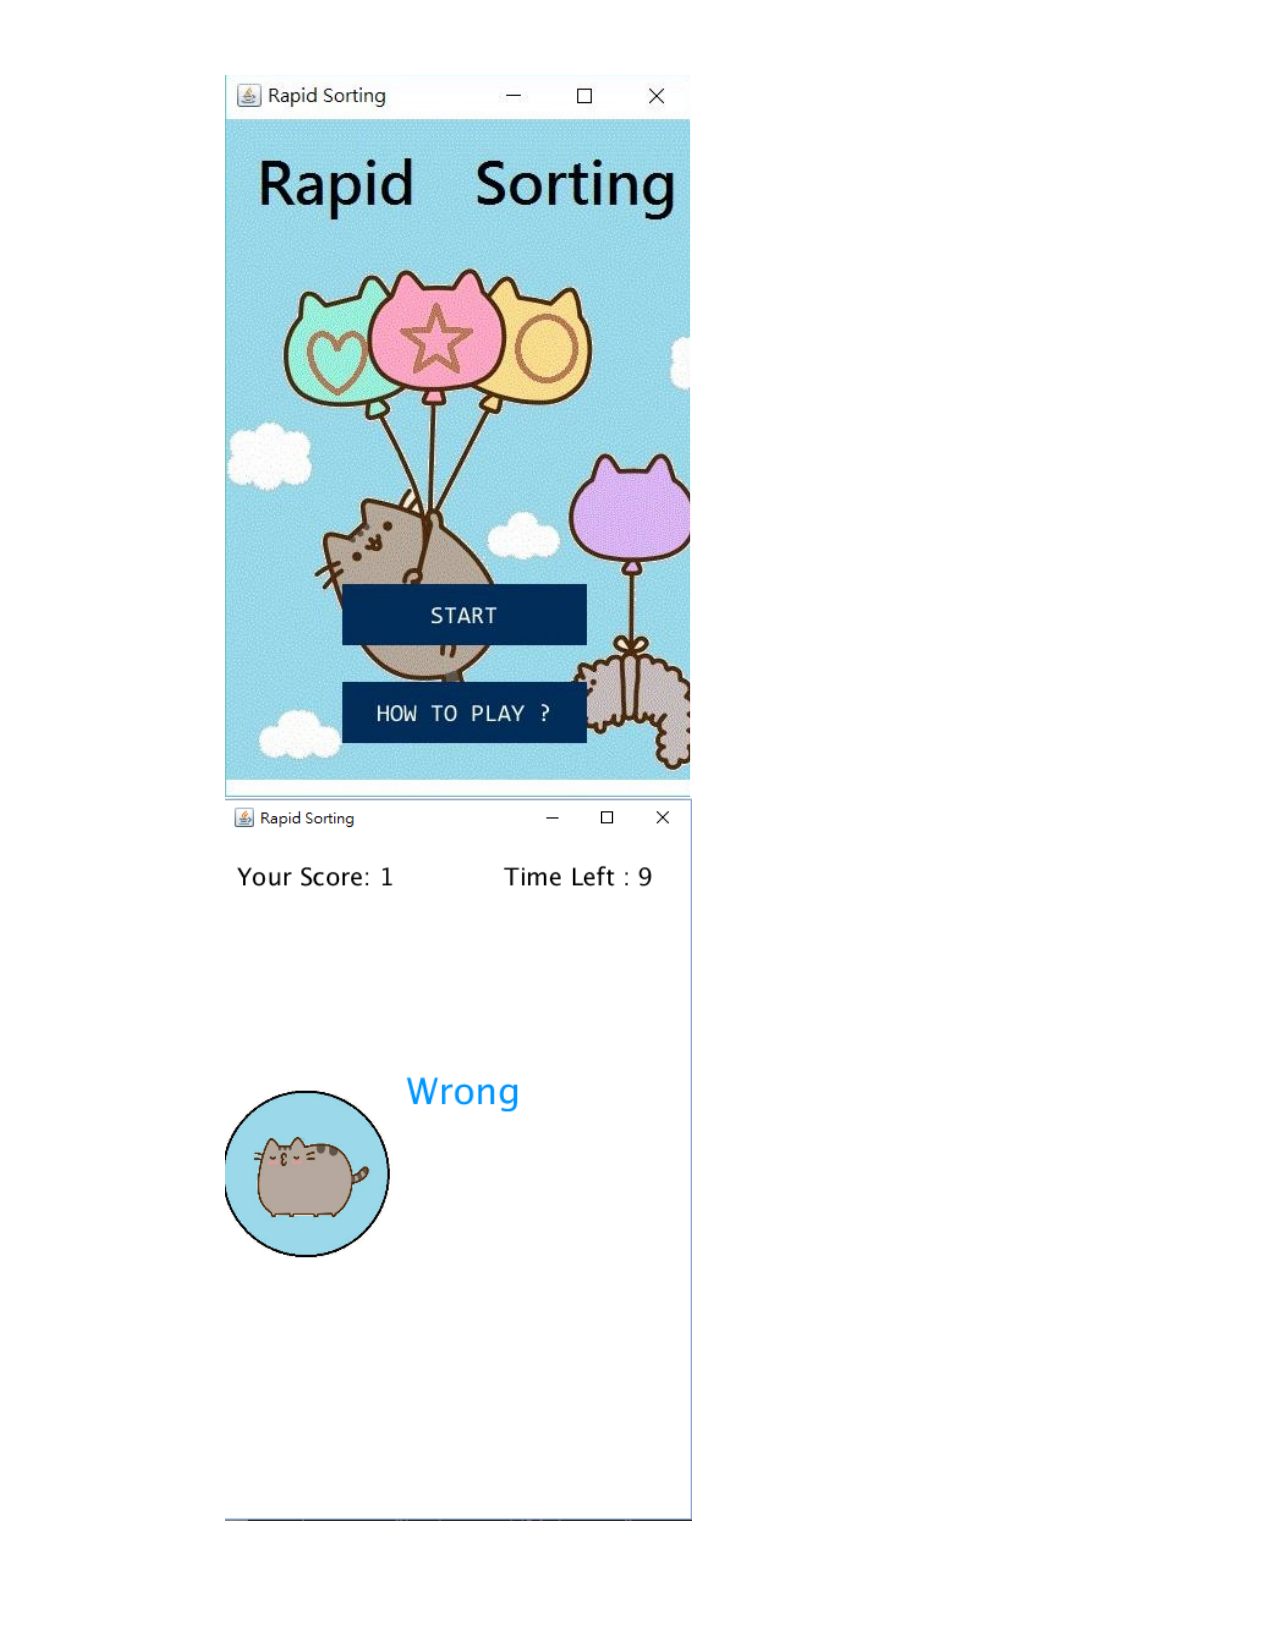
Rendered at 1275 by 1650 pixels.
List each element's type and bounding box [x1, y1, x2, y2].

picture [225, 75, 690, 797]
picture [225, 798, 692, 1521]
